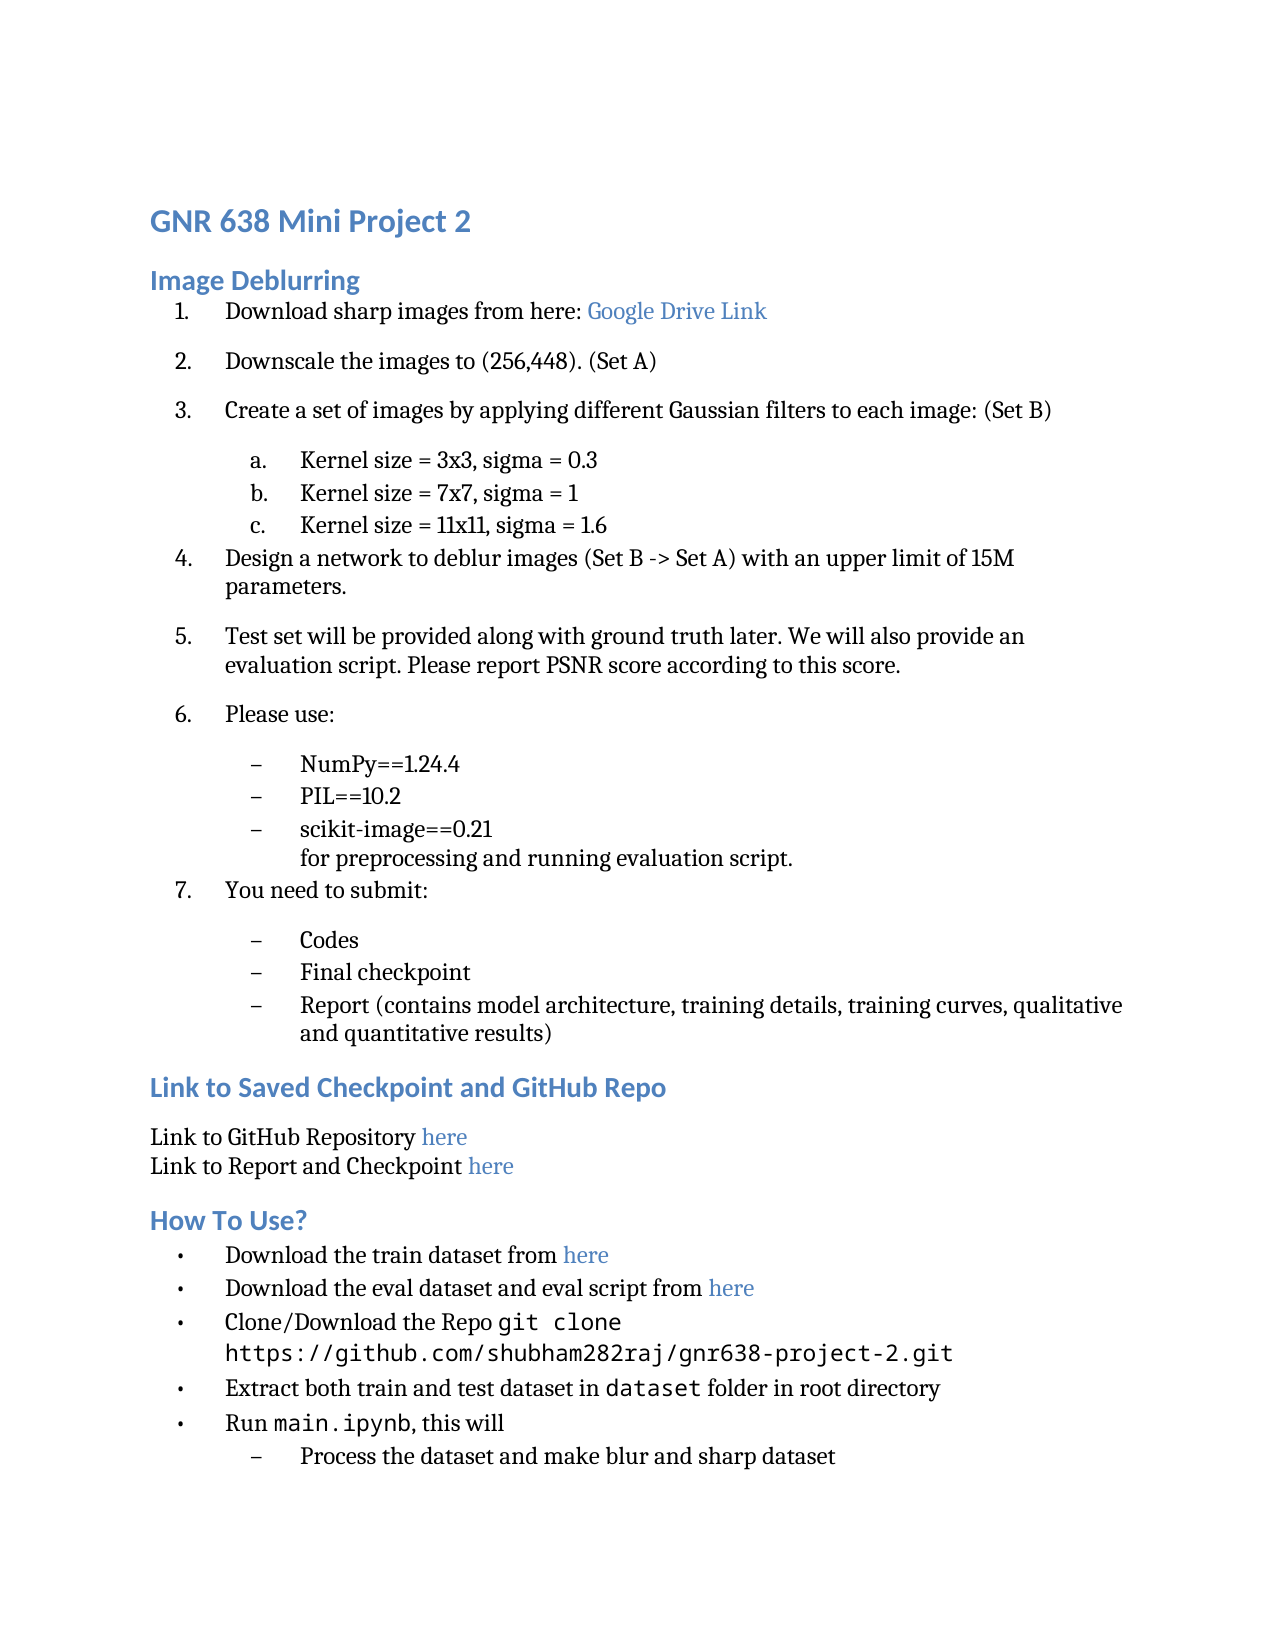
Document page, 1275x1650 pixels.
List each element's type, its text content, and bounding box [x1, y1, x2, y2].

subtitle Link to Saved Checkpoint and GitHub Repo [150, 1069, 1125, 1104]
list Downscale the images to (256,448). (Set A) [175, 347, 1125, 376]
list Clone/Download the Repo git clone https://github.com/shubham282raj/gnr638-project-2.git [175, 1306, 1125, 1368]
list Test set will be provided along with ground truth later. We will also provide an evaluation script. Please report PSNR score according to this score. [175, 622, 1125, 679]
list Create a set of images by applying different Gaussian filters to each image: (Set B) [175, 396, 1125, 425]
list Report (contains model architecture, training details, training curves, qualitative and quantitative results) [250, 991, 1125, 1048]
list Kernel size = 7x7, sigma = 1 [250, 478, 1125, 507]
list Download the eval dataset and eval script from here [175, 1273, 1125, 1302]
list Design a network to deblur images (Set B -> Set A) with an upper limit of 15M parameters. [175, 543, 1125, 601]
subtitle GNR 638 Mini Project 2 [150, 200, 1125, 241]
list Kernel size = 11x11, sigma = 1.6 [250, 511, 1125, 540]
list Extract both train and test dataset in dataset folder in root directory [175, 1372, 1125, 1403]
subtitle How To Use? [150, 1202, 1125, 1237]
list Download the train dataset from here [175, 1241, 1125, 1270]
list Final checkpoint [250, 958, 1125, 987]
list Kernel size = 3x3, sigma = 0.3 [250, 446, 1125, 475]
list PIL==10.2 [250, 782, 1125, 811]
list scikit-image==0.21 for preprocessing and running evaluation script. [250, 815, 1125, 872]
list Process the dataset and make blur and sharp dataset [250, 1442, 1125, 1471]
list Run main.ipynb, this will [175, 1407, 1125, 1438]
text Link to GitHub Repository here Link to Report and Checkpoint here [150, 1123, 1125, 1181]
list Download sharp images from here: Google Drive Link [175, 297, 1125, 326]
subtitle Image Deblurring [150, 262, 1125, 297]
list NumPy==1.24.4 [250, 750, 1125, 778]
list Please use: [175, 700, 1125, 729]
list Codes [250, 926, 1125, 954]
list You need to submit: [175, 876, 1125, 905]
